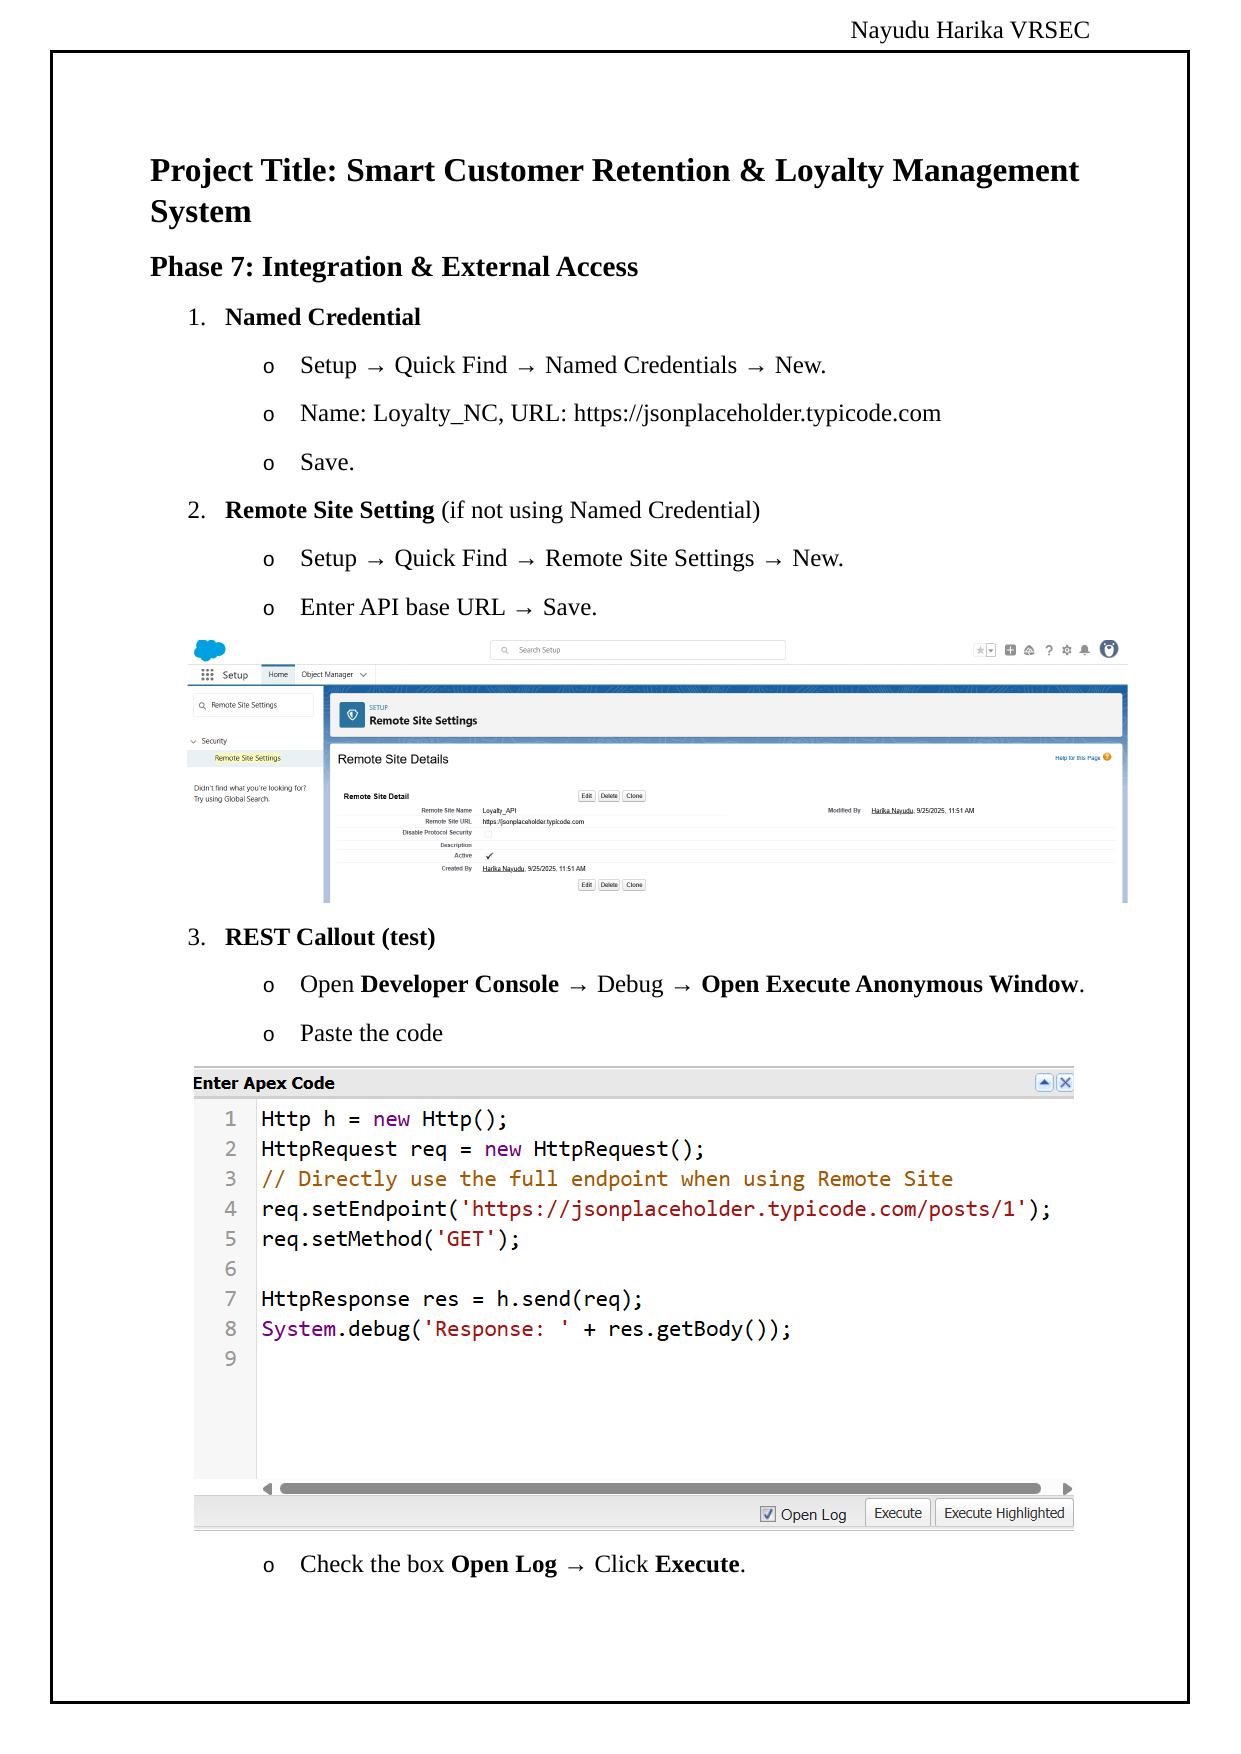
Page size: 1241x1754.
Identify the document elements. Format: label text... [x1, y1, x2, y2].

picture [187, 640, 1128, 903]
picture [193, 1066, 1074, 1531]
list Save. [262, 447, 1090, 477]
list Open Developer Console → Debug → Open Execute Anonymous Window. [262, 969, 1090, 999]
list REST Callout (test) [187, 922, 1090, 951]
list Setup → Quick Find → Named Credentials → New. [262, 350, 1090, 379]
list Name: Loyalty_NC, URL: https://jsonplaceholder.typicode.com [262, 398, 1090, 428]
list Enter API base URL → Save. [262, 592, 1090, 621]
list Paste the code [262, 1018, 1090, 1048]
list Setup → Quick Find → Remote Site Settings → New. [262, 543, 1090, 573]
list Check the box Open Log → Click Execute. [262, 1549, 1090, 1579]
text Phase 7: Integration & External Access [150, 249, 1090, 283]
list Named Credential [187, 302, 1090, 331]
list Remote Site Setting (if not using Named Credential) [187, 496, 1090, 524]
text Project Title: Smart Customer Retention & Loyalty Management System [150, 150, 1090, 230]
